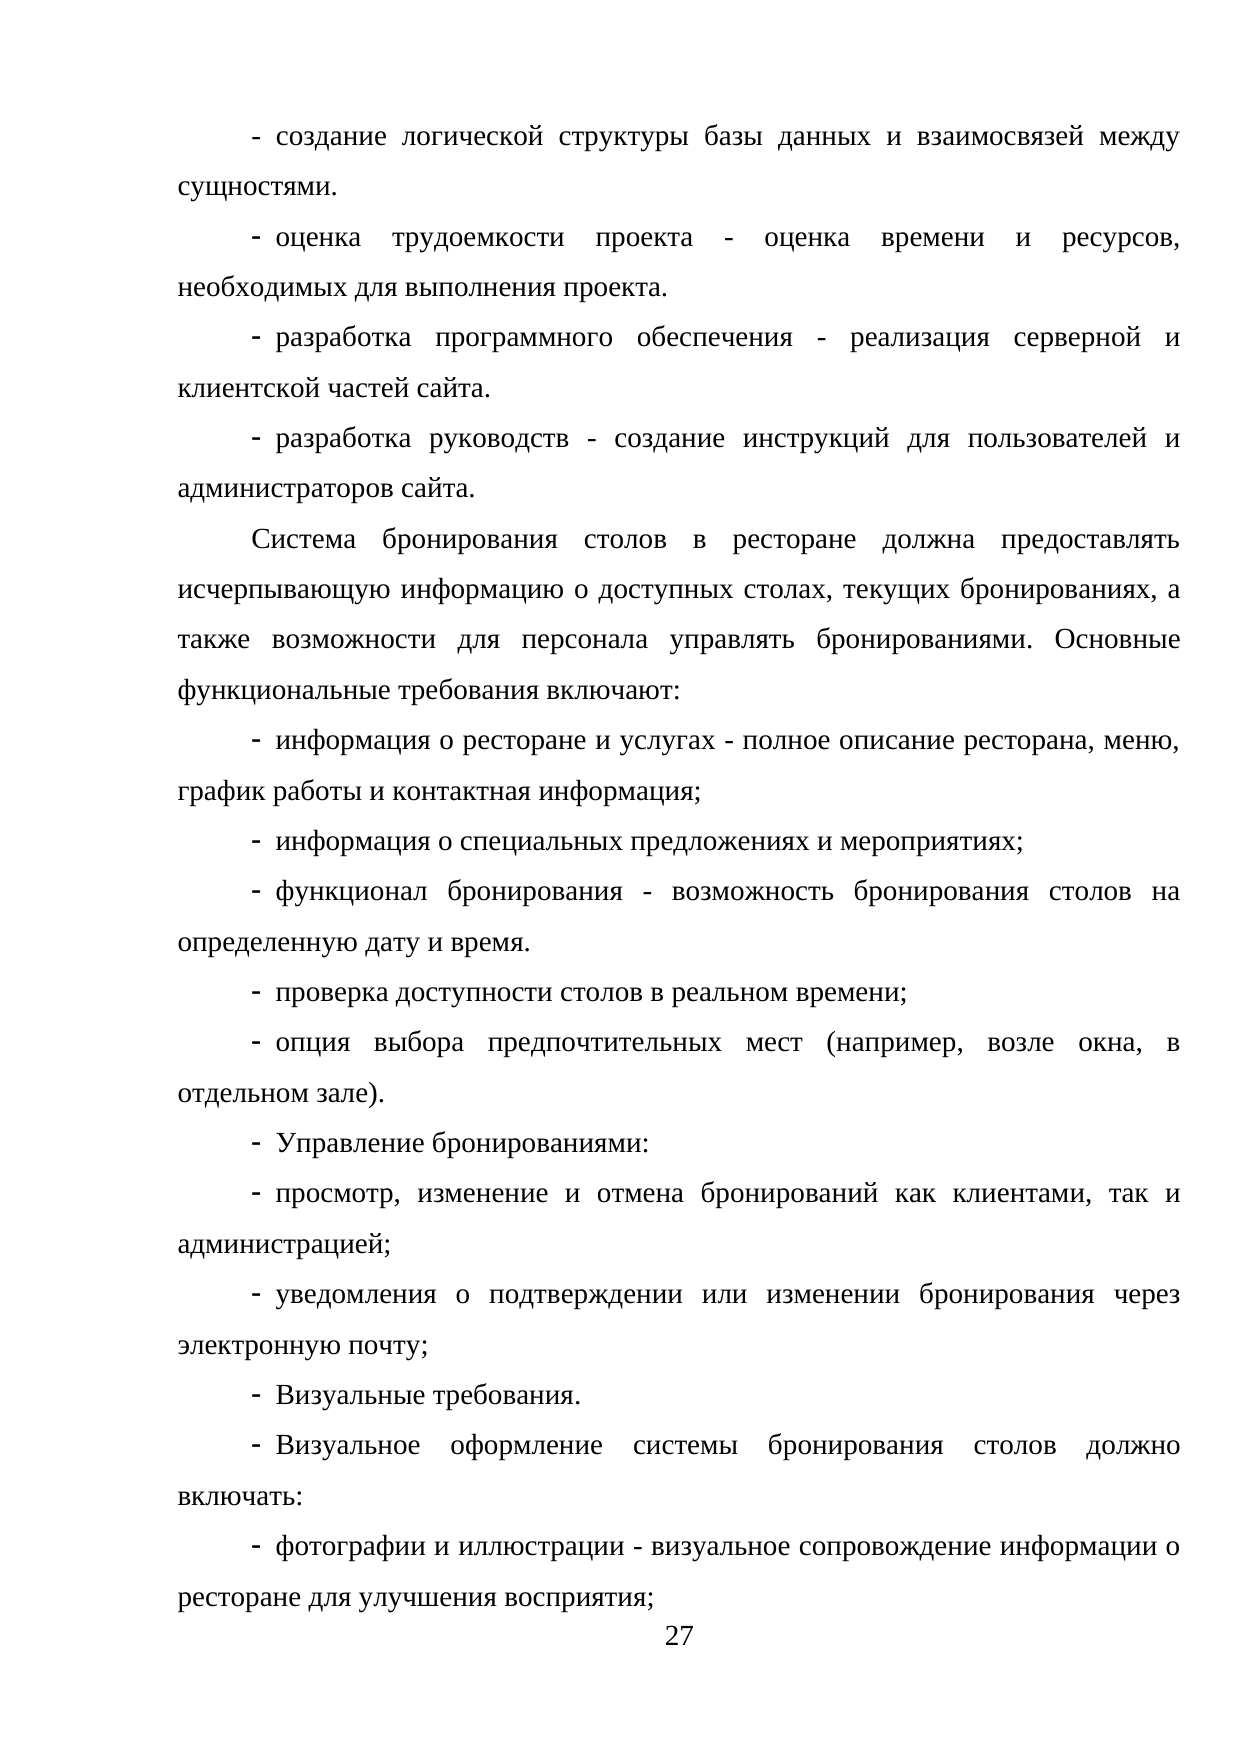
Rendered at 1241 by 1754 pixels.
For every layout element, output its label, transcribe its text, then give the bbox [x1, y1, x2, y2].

list Управление бронированиями: [177, 1125, 1181, 1159]
text Система бронирования столов в ресторане должна предоставлять исчерпывающую информацию о доступных столах, текущих бронированиях, а также возможности для персонала управлять бронированиями. Основные функциональные требования включают: [177, 521, 1181, 705]
text - создание логической структуры базы данных и взаимосвязей между сущностями. [177, 118, 1181, 202]
list разработка руководств - создание инструкций для пользователей и администраторов сайта. [177, 420, 1181, 504]
list фотографии и иллюстрации - визуальное сопровождение информации о ресторане для улучшения восприятия; [177, 1528, 1181, 1612]
list информация о специальных предложениях и мероприятиях; [177, 823, 1181, 857]
list уведомления о подтверждении или изменении бронирования через электронную почту; [177, 1276, 1181, 1360]
list опция выбора предпочтительных мест (например, возле окна, в отдельном зале). [177, 1024, 1181, 1108]
list информация о ресторане и услугах - полное описание ресторана, меню, график работы и контактная информация; [177, 722, 1181, 806]
list просмотр, изменение и отмена бронирований как клиентами, так и администрацией; [177, 1176, 1181, 1259]
list Визуальные требования. [177, 1377, 1181, 1411]
list проверка доступности столов в реальном времени; [177, 974, 1181, 1008]
list Визуальное оформление системы бронирования столов должно включать: [177, 1427, 1181, 1511]
list оценка трудоемкости проекта - оценка времени и ресурсов, необходимых для выполнения проекта. [177, 219, 1181, 303]
list функционал бронирования - возможность бронирования столов на определенную дату и время. [177, 873, 1181, 957]
list разработка программного обеспечения - реализация серверной и клиентской частей сайта. [177, 319, 1181, 403]
